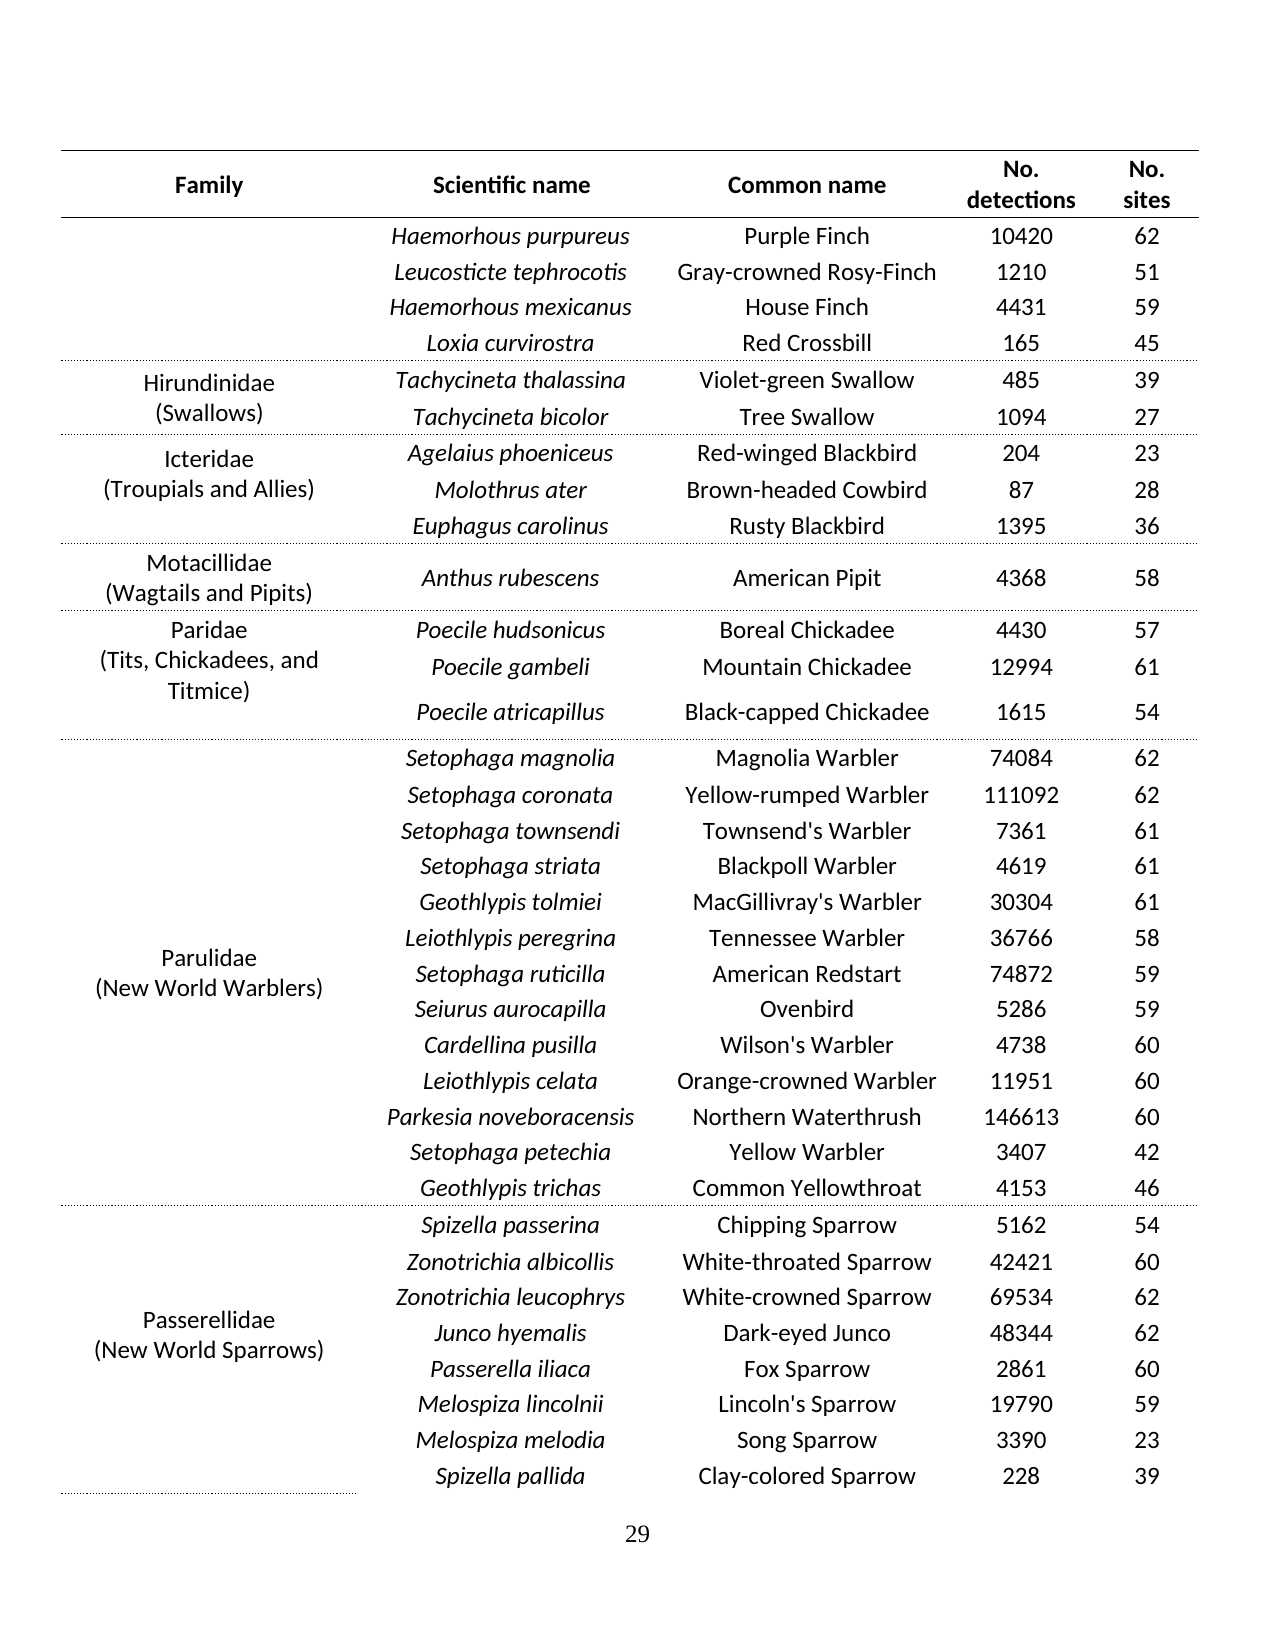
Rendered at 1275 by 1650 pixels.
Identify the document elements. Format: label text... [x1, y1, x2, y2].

table_cell 228 [947, 1458, 1095, 1493]
table_cell Poecile gambeli [357, 647, 667, 684]
table_cell 1210 [947, 253, 1095, 289]
table_cell Parulidae (New World Warblers) [61, 739, 357, 1205]
table_cell 60 [1095, 1027, 1198, 1062]
table_cell Paridae (Tits, Chickadees, and Titmice) [61, 610, 357, 739]
table_cell 57 [1095, 610, 1198, 647]
table_cell 1615 [947, 684, 1095, 739]
table_cell 4738 [947, 1027, 1095, 1062]
table_header No. detections [947, 151, 1095, 217]
table_cell 58 [1095, 919, 1198, 955]
table_cell Passerella iliaca [357, 1350, 667, 1386]
table_cell Leiothlypis peregrina [357, 919, 667, 955]
table_cell Setophaga striata [357, 848, 667, 884]
table_cell Townsend's Warbler [667, 812, 947, 848]
table_cell 4430 [947, 610, 1095, 647]
table_cell Yellow Warbler [667, 1134, 947, 1169]
table_cell 48344 [947, 1315, 1095, 1350]
table_cell Passerellidae (New World Sparrows) [61, 1205, 357, 1493]
table_cell 27 [1095, 397, 1198, 434]
table_cell Setophaga petechia [357, 1134, 667, 1169]
table_cell 42421 [947, 1242, 1095, 1279]
table_cell Leiothlypis celata [357, 1062, 667, 1098]
table_cell 74084 [947, 739, 1095, 775]
table_cell Zonotrichia albicollis [357, 1242, 667, 1279]
table_cell 62 [1095, 1279, 1198, 1314]
table_cell 28 [1095, 471, 1198, 507]
table_cell American Redstart [667, 955, 947, 991]
table_cell Tachycineta thalassina [357, 360, 667, 397]
table_cell Melospiza melodia [357, 1422, 667, 1457]
table_cell 87 [947, 471, 1095, 507]
table_cell Fox Sparrow [667, 1350, 947, 1386]
table_cell 4619 [947, 848, 1095, 884]
table_cell Anthus rubescens [357, 543, 667, 610]
table_cell 2861 [947, 1350, 1095, 1386]
table_cell Ovenbird [667, 991, 947, 1027]
table_cell Poecile atricapillus [357, 684, 667, 739]
table_cell 60 [1095, 1350, 1198, 1386]
table_cell 61 [1095, 647, 1198, 684]
table_cell 11951 [947, 1062, 1095, 1098]
table_cell 3407 [947, 1134, 1095, 1169]
table_cell Setophaga ruticilla [357, 955, 667, 991]
table_cell Rusty Blackbird [667, 507, 947, 543]
table_cell Wilson's Warbler [667, 1027, 947, 1062]
table_cell 23 [1095, 1422, 1198, 1457]
table_cell House Finch [667, 289, 947, 324]
table_cell Song Sparrow [667, 1422, 947, 1457]
table_cell 204 [947, 434, 1095, 471]
table_cell Parkesia noveboracensis [357, 1098, 667, 1134]
table_header No. sites [1095, 151, 1198, 217]
table_cell Hirundinidae (Swallows) [61, 360, 357, 434]
table_cell Red Crossbill [667, 325, 947, 360]
table_cell Cardellina pusilla [357, 1027, 667, 1062]
table_cell 51 [1095, 253, 1198, 289]
table_cell Boreal Chickadee [667, 610, 947, 647]
table_cell Junco hyemalis [357, 1315, 667, 1350]
table_cell American Pipit [667, 543, 947, 610]
table_cell 62 [1095, 1315, 1198, 1350]
table_cell Violet-green Swallow [667, 360, 947, 397]
table_cell Setophaga townsendi [357, 812, 667, 848]
table_cell Geothlypis trichas [357, 1170, 667, 1205]
table_cell 1094 [947, 397, 1095, 434]
table_cell 69534 [947, 1279, 1095, 1314]
table_cell 54 [1095, 684, 1198, 739]
table_cell 36 [1095, 507, 1198, 543]
table_cell 60 [1095, 1062, 1198, 1098]
table_cell 5162 [947, 1205, 1095, 1242]
table_cell 5286 [947, 991, 1095, 1027]
table_cell Geothlypis tolmiei [357, 884, 667, 919]
table_cell 10420 [947, 218, 1095, 253]
table_cell Setophaga coronata [357, 775, 667, 812]
table_cell Setophaga magnolia [357, 739, 667, 775]
table_header Family [61, 151, 357, 217]
table_cell Tree Swallow [667, 397, 947, 434]
table_cell 60 [1095, 1098, 1198, 1134]
table_cell Dark-eyed Junco [667, 1315, 947, 1350]
table_cell 39 [1095, 1458, 1198, 1493]
table_cell Tennessee Warbler [667, 919, 947, 955]
table_cell 7361 [947, 812, 1095, 848]
table_cell White-throated Sparrow [667, 1242, 947, 1279]
table_cell 42 [1095, 1134, 1198, 1169]
table_cell Loxia curvirostra [357, 325, 667, 360]
table_cell Purple Finch [667, 218, 947, 253]
table_cell White-crowned Sparrow [667, 1279, 947, 1314]
table_cell 3390 [947, 1422, 1095, 1457]
table_cell 4153 [947, 1170, 1095, 1205]
table_cell 39 [1095, 360, 1198, 397]
table_cell Spizella passerina [357, 1205, 667, 1242]
table_cell Tachycineta bicolor [357, 397, 667, 434]
table_cell Haemorhous purpureus [357, 218, 667, 253]
table_cell Blackpoll Warbler [667, 848, 947, 884]
table_header Scientific name [357, 151, 667, 217]
table_cell 4431 [947, 289, 1095, 324]
table_cell 62 [1095, 218, 1198, 253]
table_cell Gray-crowned Rosy-Finch [667, 253, 947, 289]
table_cell Yellow-rumped Warbler [667, 775, 947, 812]
table_cell 59 [1095, 955, 1198, 991]
table_cell 1395 [947, 507, 1095, 543]
table_cell 19790 [947, 1386, 1095, 1422]
table_cell 36766 [947, 919, 1095, 955]
table_cell Molothrus ater [357, 471, 667, 507]
table_cell 61 [1095, 812, 1198, 848]
table_cell 165 [947, 325, 1095, 360]
table_cell Red-winged Blackbird [667, 434, 947, 471]
table_cell Agelaius phoeniceus [357, 434, 667, 471]
table_cell Lincoln's Sparrow [667, 1386, 947, 1422]
table_cell 23 [1095, 434, 1198, 471]
table_cell 61 [1095, 884, 1198, 919]
table_cell 30304 [947, 884, 1095, 919]
table_cell Haemorhous mexicanus [357, 289, 667, 324]
table_cell 59 [1095, 289, 1198, 324]
table_cell 54 [1095, 1205, 1198, 1242]
table_header Common name [667, 151, 947, 217]
table_cell 62 [1095, 775, 1198, 812]
table_cell 60 [1095, 1242, 1198, 1279]
table_cell Northern Waterthrush [667, 1098, 947, 1134]
table_cell Motacillidae (Wagtails and Pipits) [61, 543, 357, 610]
table_cell 111092 [947, 775, 1095, 812]
table_cell Zonotrichia leucophrys [357, 1279, 667, 1314]
table_cell Common Yellowthroat [667, 1170, 947, 1205]
table_cell 485 [947, 360, 1095, 397]
table_cell Leucosticte tephrocotis [357, 253, 667, 289]
table_cell Mountain Chickadee [667, 647, 947, 684]
table_cell 74872 [947, 955, 1095, 991]
table_cell Icteridae (Troupials and Allies) [61, 434, 357, 543]
table_cell Euphagus carolinus [357, 507, 667, 543]
table_cell 146613 [947, 1098, 1095, 1134]
table_cell 46 [1095, 1170, 1198, 1205]
table_cell Orange-crowned Warbler [667, 1062, 947, 1098]
table_cell 59 [1095, 1386, 1198, 1422]
table_cell Melospiza lincolnii [357, 1386, 667, 1422]
table_cell 4368 [947, 543, 1095, 610]
table_cell 12994 [947, 647, 1095, 684]
table_cell 58 [1095, 543, 1198, 610]
table_cell Clay-colored Sparrow [667, 1458, 947, 1493]
table_cell Chipping Sparrow [667, 1205, 947, 1242]
table_cell Magnolia Warbler [667, 739, 947, 775]
table_cell Spizella pallida [357, 1458, 667, 1493]
table_cell Poecile hudsonicus [357, 610, 667, 647]
table_cell Seiurus aurocapilla [357, 991, 667, 1027]
table_cell 45 [1095, 325, 1198, 360]
table_cell Black-capped Chickadee [667, 684, 947, 739]
table_cell 62 [1095, 739, 1198, 775]
table_cell MacGillivray's Warbler [667, 884, 947, 919]
table_cell 61 [1095, 848, 1198, 884]
table_cell 59 [1095, 991, 1198, 1027]
table_cell Brown-headed Cowbird [667, 471, 947, 507]
